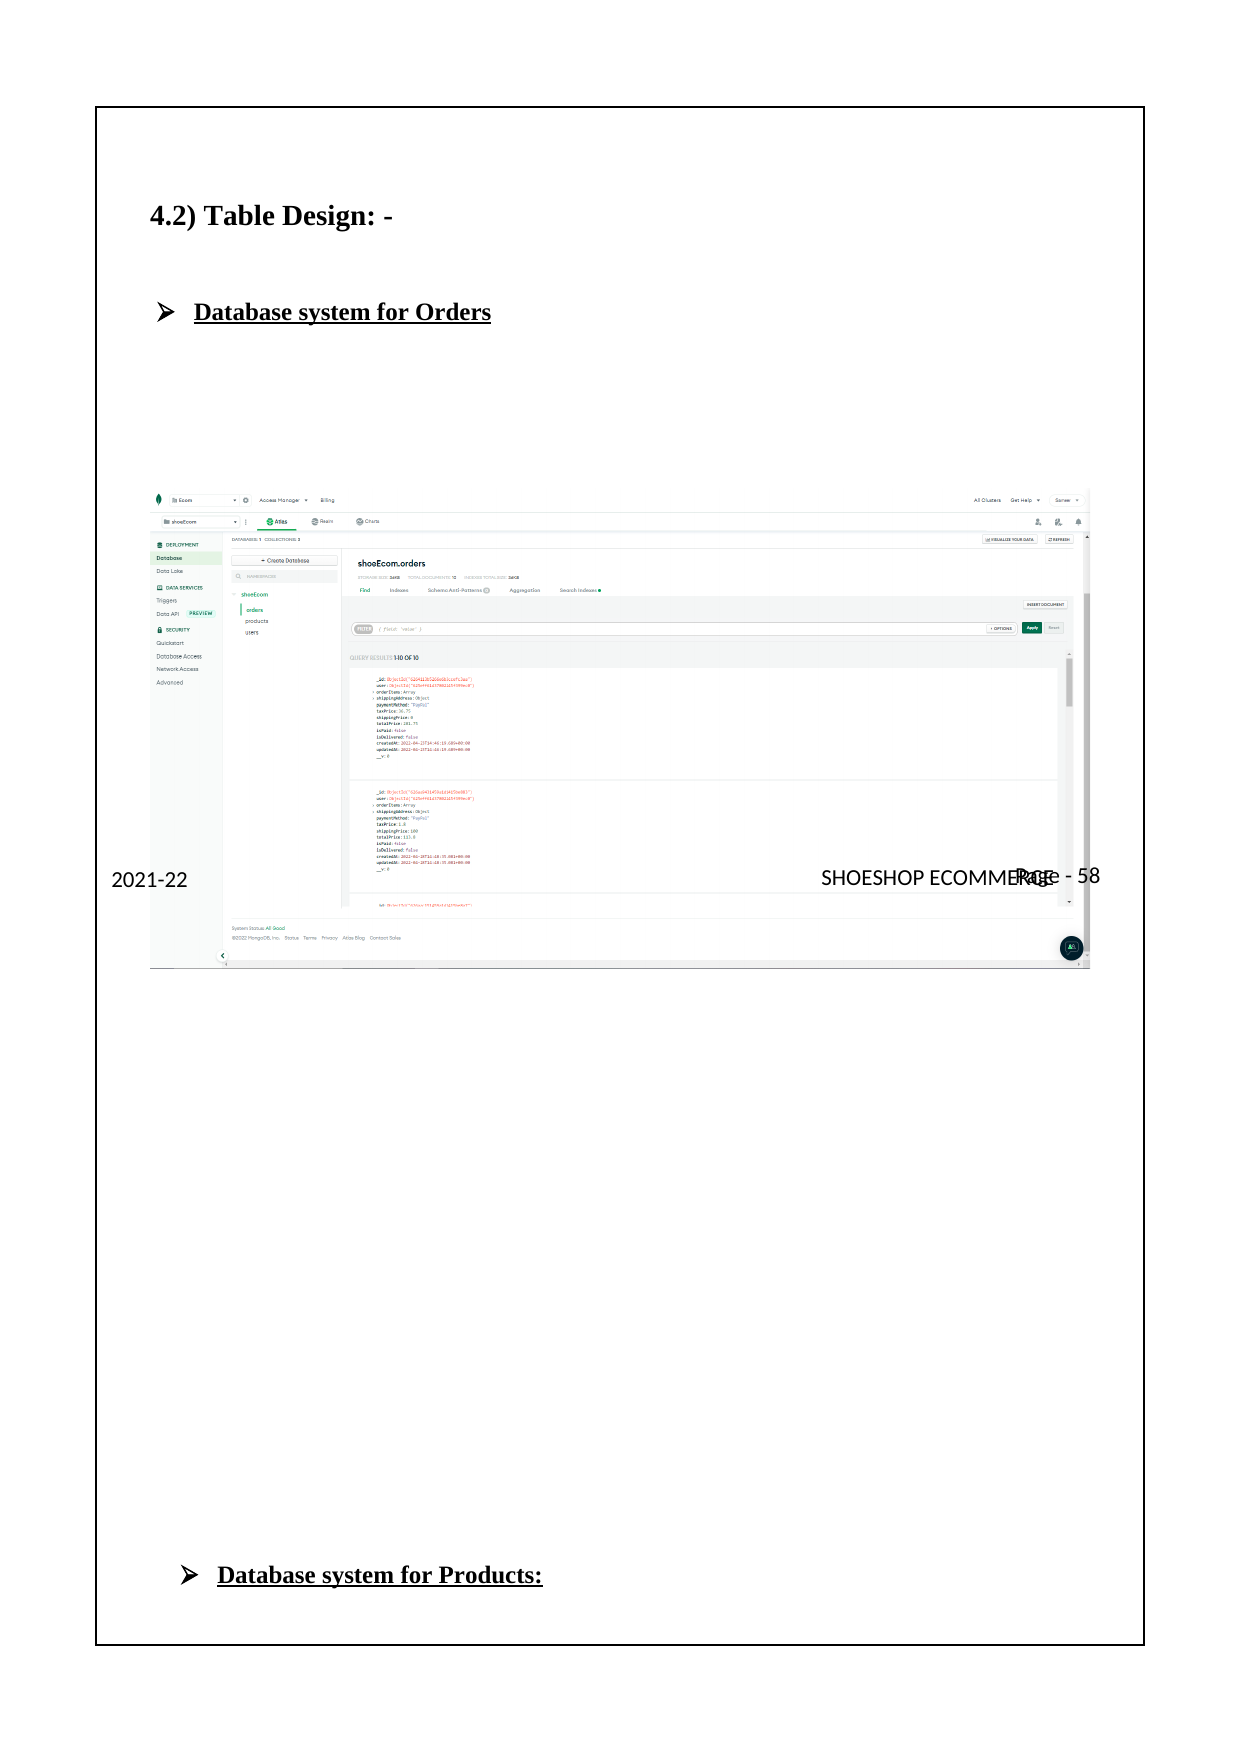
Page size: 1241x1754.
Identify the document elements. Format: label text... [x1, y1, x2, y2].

picture [150, 488, 1091, 969]
text 4.2) Table Design: - [150, 198, 1090, 231]
list Database system for Products: [179, 1560, 1072, 1589]
list Database system for Orders [156, 297, 1072, 326]
